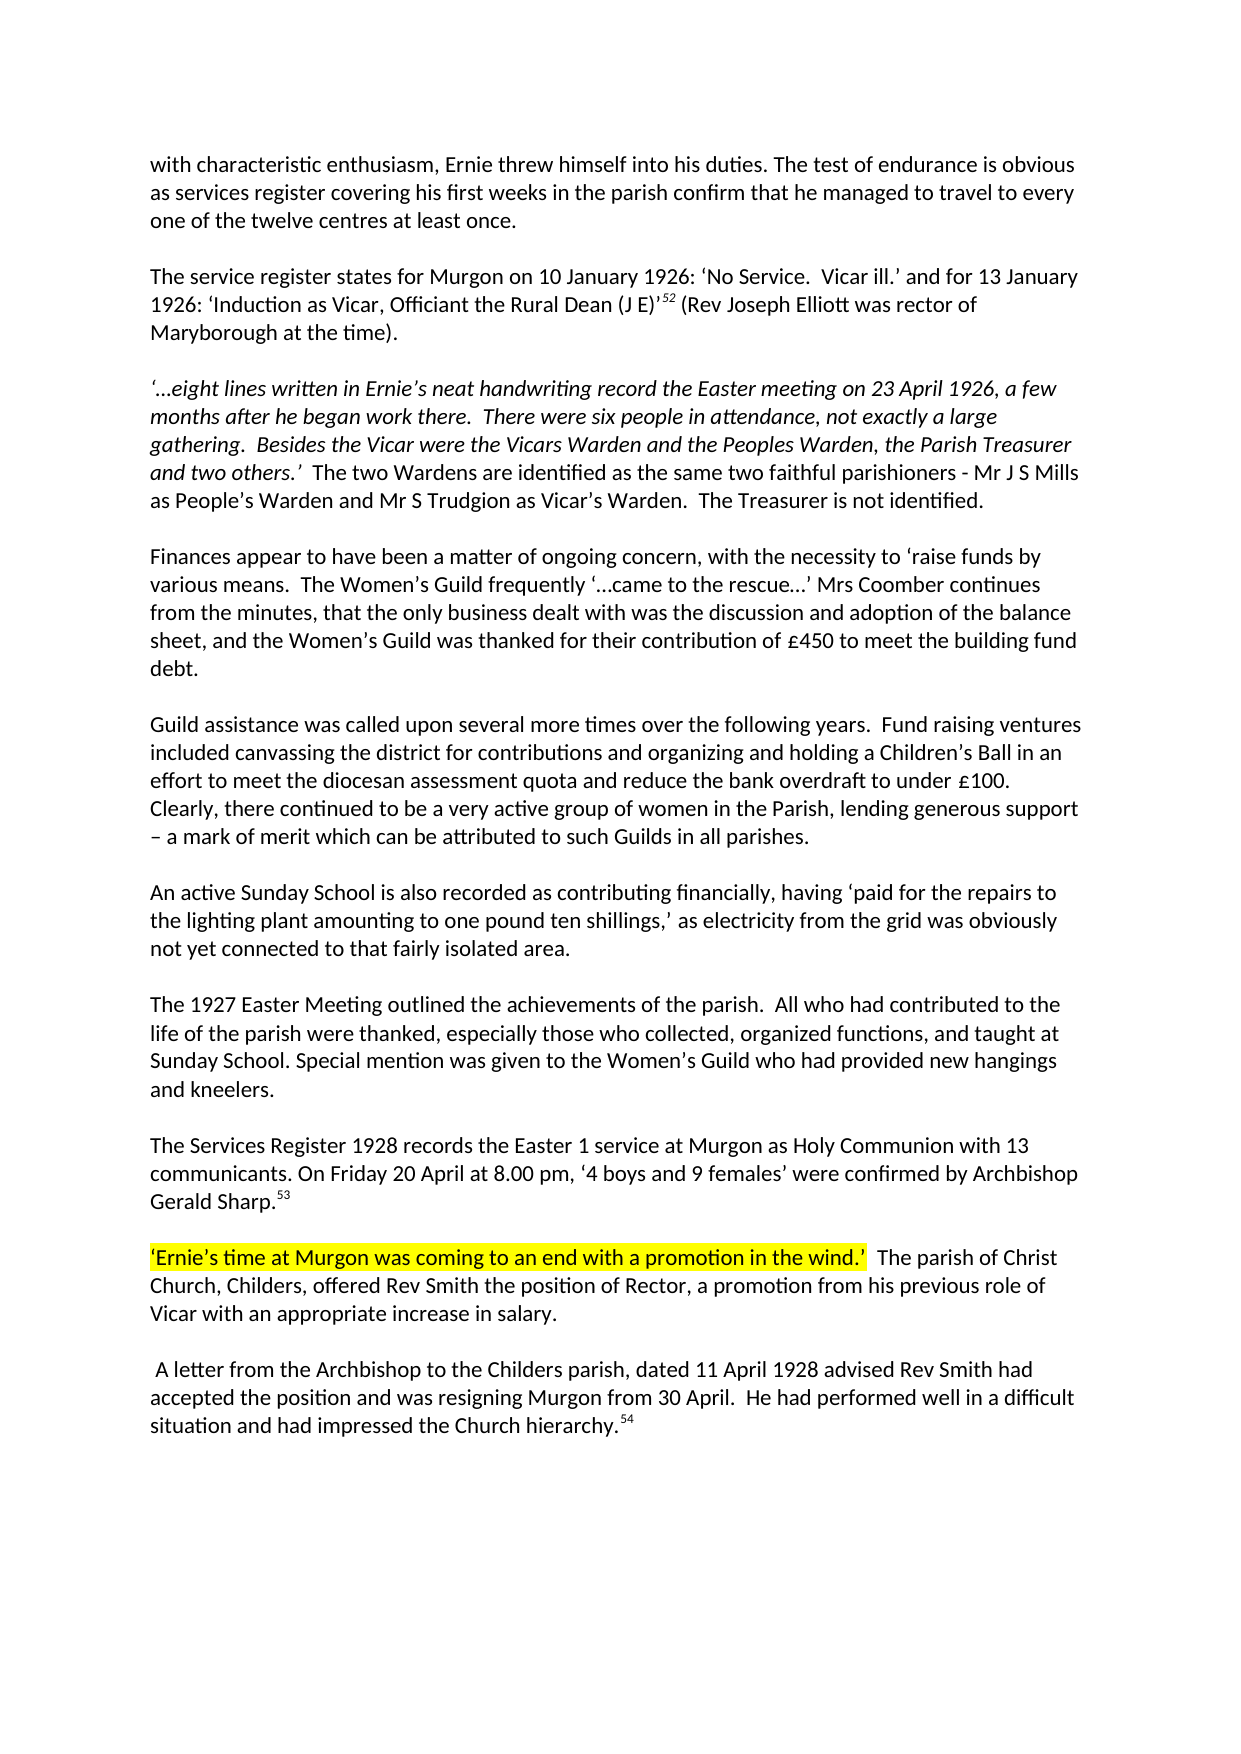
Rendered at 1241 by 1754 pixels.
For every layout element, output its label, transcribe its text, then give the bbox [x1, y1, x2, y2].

text ‘…eight lines written in Ernie’s neat handwriting record the Easter meeting on 23 April 1926, a few months after he began work there. There were six people in attendance, not exactly a large gathering. Besides the Vicar were the Vicars Warden and the Peoples Warden, the Parish Treasurer and two others.’ The two Wardens are identified as the same two faithful parishioners - Mr J S Mills as People’s Warden and Mr S Trudgion as Vicar’s Warden. The Treasurer is not identified. [150, 374, 1090, 514]
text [150, 150, 1090, 234]
text The 1927 Easter Meeting outlined the achievements of the parish. All who had contributed to the life of the parish were thanked, especially those who collected, organized functions, and taught at Sunday School. Special mention was given to the Women’s Guild who had provided new hangings and kneelers. [150, 991, 1090, 1103]
text The service register states for Murgon on 10 January 1926: ‘No Service. Vicar ill.’ and for 13 January 1926: ‘Induction as Vicar, Officiant the Rural Dean (J E)’ (Rev Joseph Elliott was rector of Maryborough at the time). [150, 262, 1090, 346]
text Finances appear to have been a matter of ongoing concern, with the necessity to ‘raise funds by various means. The Women’s Guild frequently ‘…came to the rescue…’ Mrs Coomber continues from the minutes, that the only business dealt with was the discussion and adoption of the balance sheet, and the Women’s Guild was thanked for their contribution of £450 to meet the building fund debt. [150, 542, 1090, 682]
text The Services Register 1928 records the Easter 1 service at Murgon as Holy Communion with 13 communicants. On Friday 20 April at 8.00 pm, ‘4 boys and 9 females’ were confirmed by Archbishop Gerald Sharp. [150, 1131, 1090, 1215]
text A letter from the Archbishop to the Childers parish, dated 11 April 1928 advised Rev Smith had accepted the position and was resigning Murgon from 30 April. He had performed well in a difficult situation and had impressed the Church hierarchy. [150, 1355, 1090, 1439]
text An active Sunday School is also recorded as contributing financially, having ‘paid for the repairs to the lighting plant amounting to one pound ten shillings,’ as electricity from the grid was obviously not yet connected to that fairly isolated area. [150, 878, 1090, 963]
text Clearly, there continued to be a very active group of women in the Parish, lending generous support – a mark of merit which can be attributed to such Guilds in all parishes. [150, 794, 1090, 851]
text ‘Ernie’s time at Murgon was coming to an end with a promotion in the wind.’ The parish of Christ Church, Childers, offered Rev Smith the position of Rector, a promotion from his previous role of Vicar with an appropriate increase in salary. [150, 1243, 1090, 1327]
text Guild assistance was called upon several more times over the following years. Fund raising ventures included canvassing the district for contributions and organizing and holding a Children’s Ball in an effort to meet the diocesan assessment quota and reduce the bank overdraft to under £100. [150, 710, 1090, 794]
